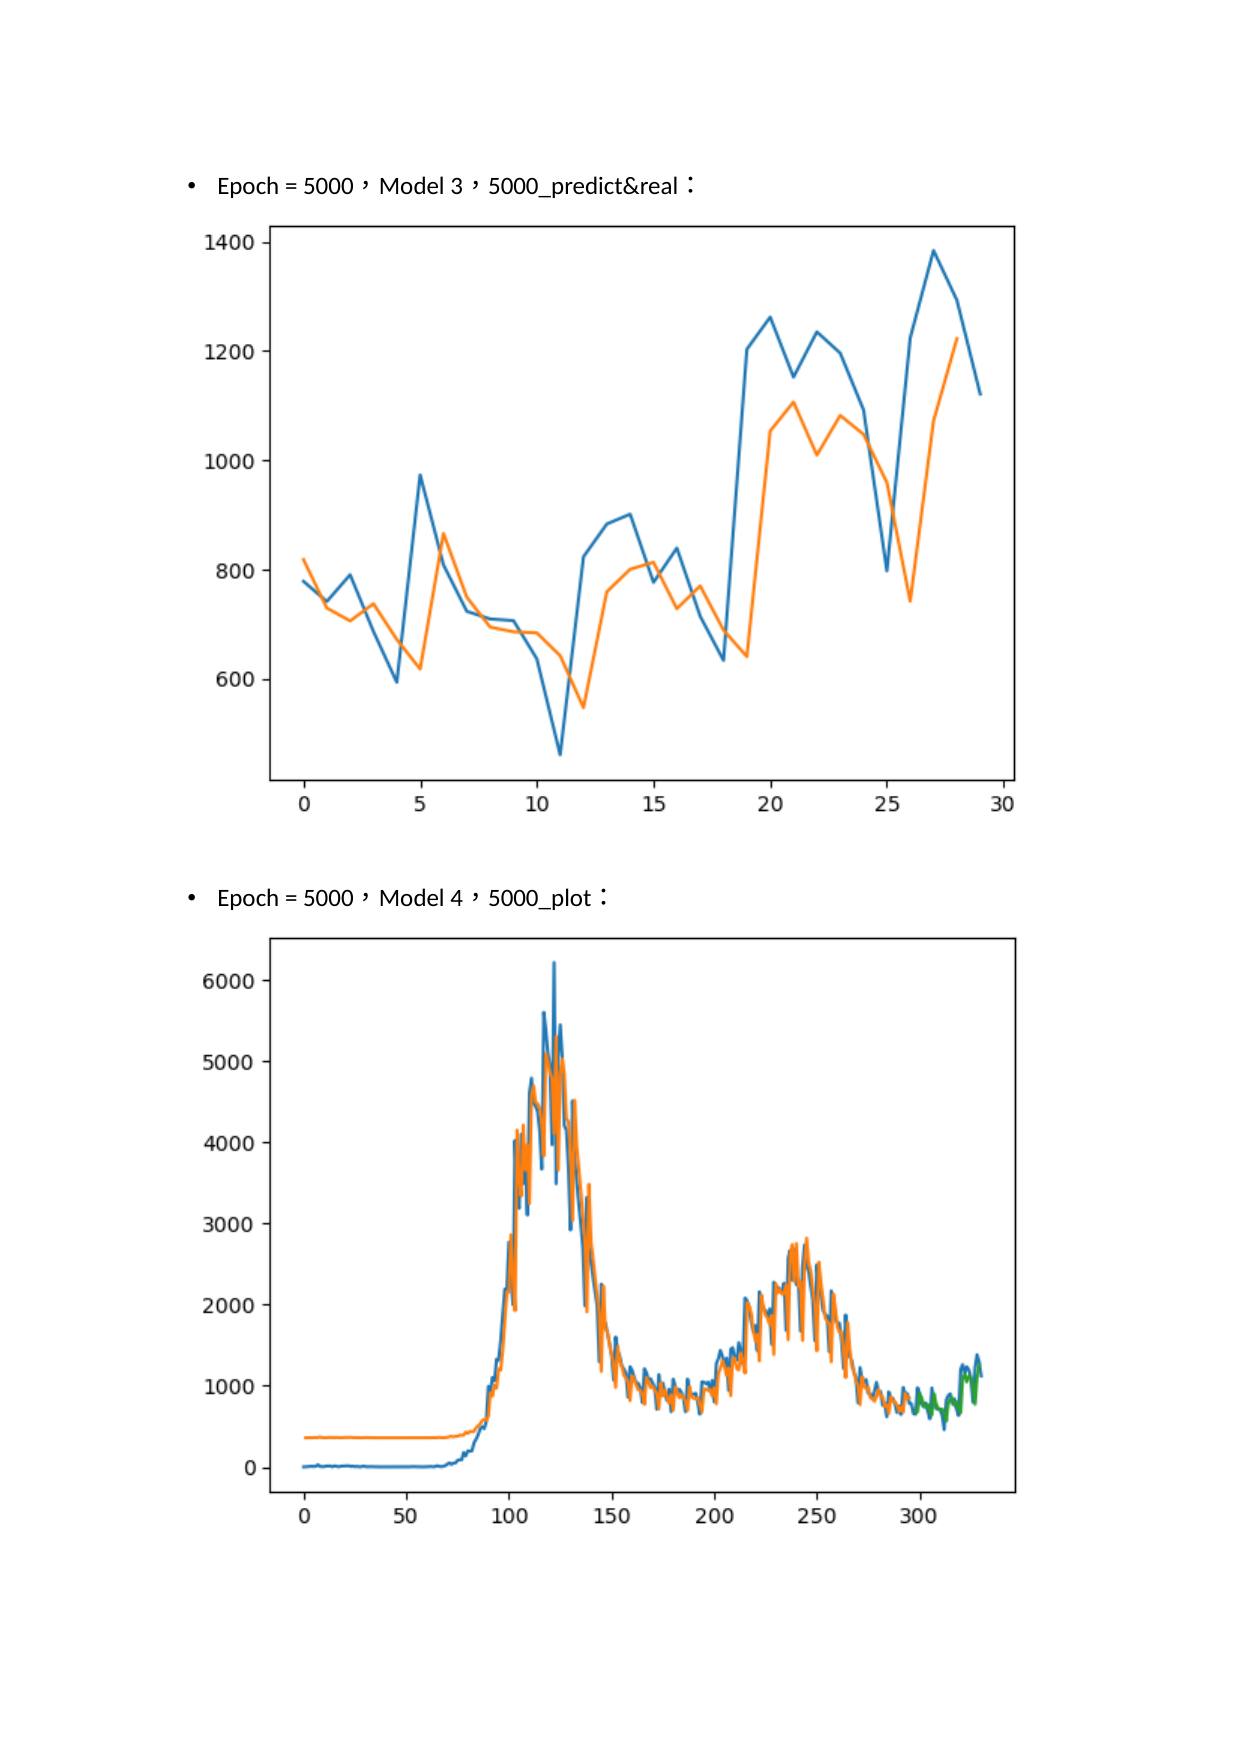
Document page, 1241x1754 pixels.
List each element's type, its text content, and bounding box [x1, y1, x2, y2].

picture [187, 923, 1030, 1543]
list Epoch = 5000，Model 4，5000_plot： [187, 877, 1053, 914]
list Epoch = 5000，Model 3，5000_predict&real： [187, 164, 1053, 202]
picture [187, 211, 1032, 831]
